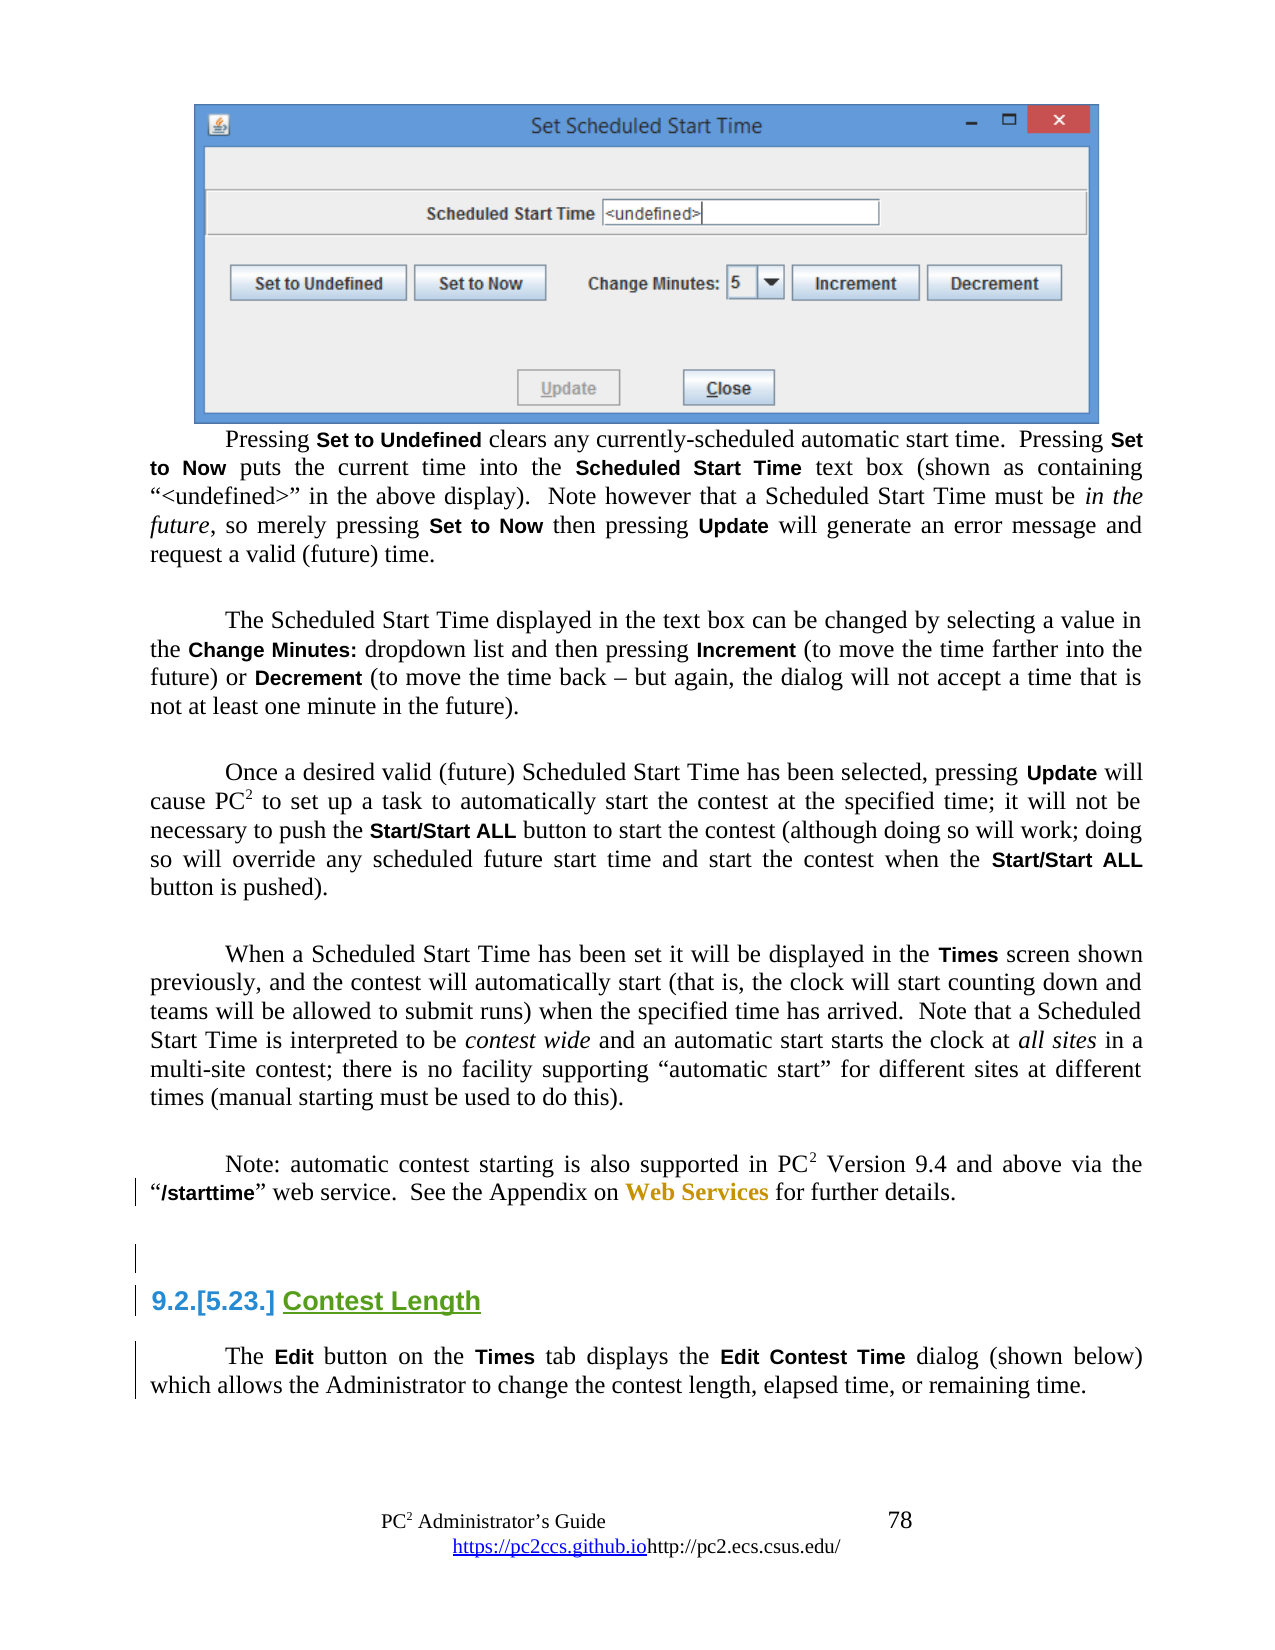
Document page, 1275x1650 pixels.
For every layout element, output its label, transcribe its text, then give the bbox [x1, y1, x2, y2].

list Contest Length [151, 1285, 1143, 1316]
picture [194, 104, 1100, 424]
text Once a desired valid (future) Scheduled Start Time has been selected, pressing Update will cause PC2 to set up a task to automatically start the contest at the specified time; it will not be necessary to push the Start/Start ALL button to start the contest (although doing so will work; doing so will override any scheduled future start time and start the contest when the Start/Start ALL button is pushed). [150, 757, 1143, 901]
text Note: automatic contest starting is also supported in PC2 Version 9.4 and above via the “/starttime” web service. See the Appendix on Web Services for further details. [150, 1149, 1143, 1206]
text The Edit button on the Times tab displays the Edit Contest Time dialog (shown below) which allows the Administrator to change the contest length, elapsed time, or remaining time. [150, 1341, 1143, 1399]
text The Scheduled Start Time displayed in the text box can be changed by selecting a value in the Change Minutes: dropdown list and then pressing Increment (to move the time farther into the future) or Decrement (to move the time back – but again, the dialog will not accept a time that is not at least one minute in the future). [150, 605, 1143, 720]
text When a Scheduled Start Time has been set it will be displayed in the Times screen shown previously, and the contest will automatically start (that is, the clock will start counting down and teams will be allowed to submit runs) when the specified time has arrived. Note that a Scheduled Start Time is interpreted to be contest wide and an automatic start starts the clock at all sites in a multi-site contest; there is no facility supporting “automatic start” for different sites at different times (manual starting must be used to do this). [150, 939, 1143, 1111]
